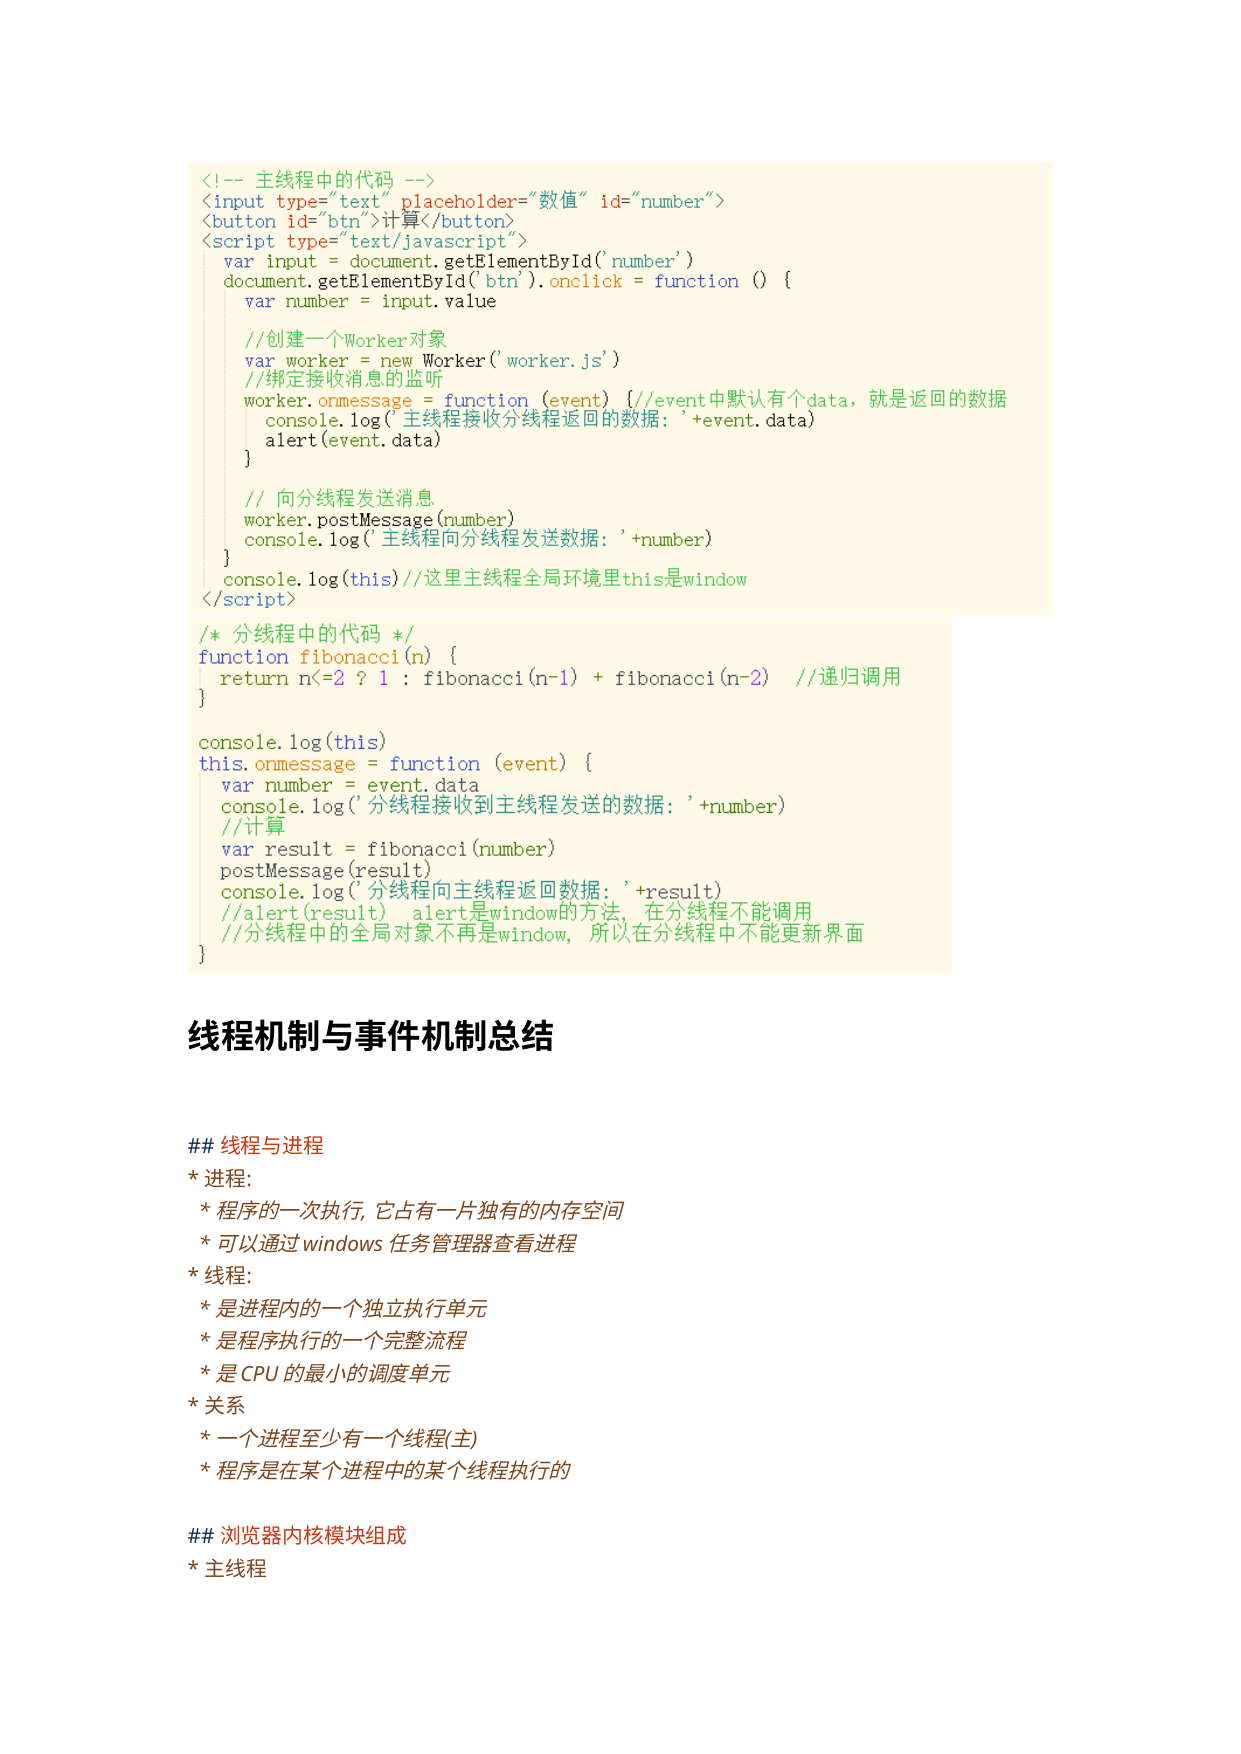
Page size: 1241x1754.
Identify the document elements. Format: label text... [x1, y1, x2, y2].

text * 关系 [187, 1389, 1053, 1421]
text * 可以通过windows任务管理器查看进程 [187, 1226, 1053, 1259]
picture [187, 617, 953, 974]
picture [187, 162, 1053, 615]
text * 线程: [187, 1259, 1053, 1291]
text * 进程: [187, 1161, 1053, 1194]
subtitle 线程机制与事件机制总结 [187, 1002, 1053, 1067]
text ## 线程与进程 [187, 1129, 1053, 1161]
text * 主线程 [187, 1551, 1053, 1584]
text * 程序的一次执行, 它占有一片独有的内存空间 [187, 1194, 1053, 1226]
text * 一个进程至少有一个线程(主) [187, 1421, 1053, 1454]
text * 是进程内的一个独立执行单元 [187, 1291, 1053, 1324]
text * 是程序执行的一个完整流程 [187, 1324, 1053, 1356]
text * 程序是在某个进程中的某个线程执行的 [187, 1454, 1053, 1486]
text * 是CPU的最小的调度单元 [187, 1356, 1053, 1389]
text ## 浏览器内核模块组成 [187, 1519, 1053, 1551]
